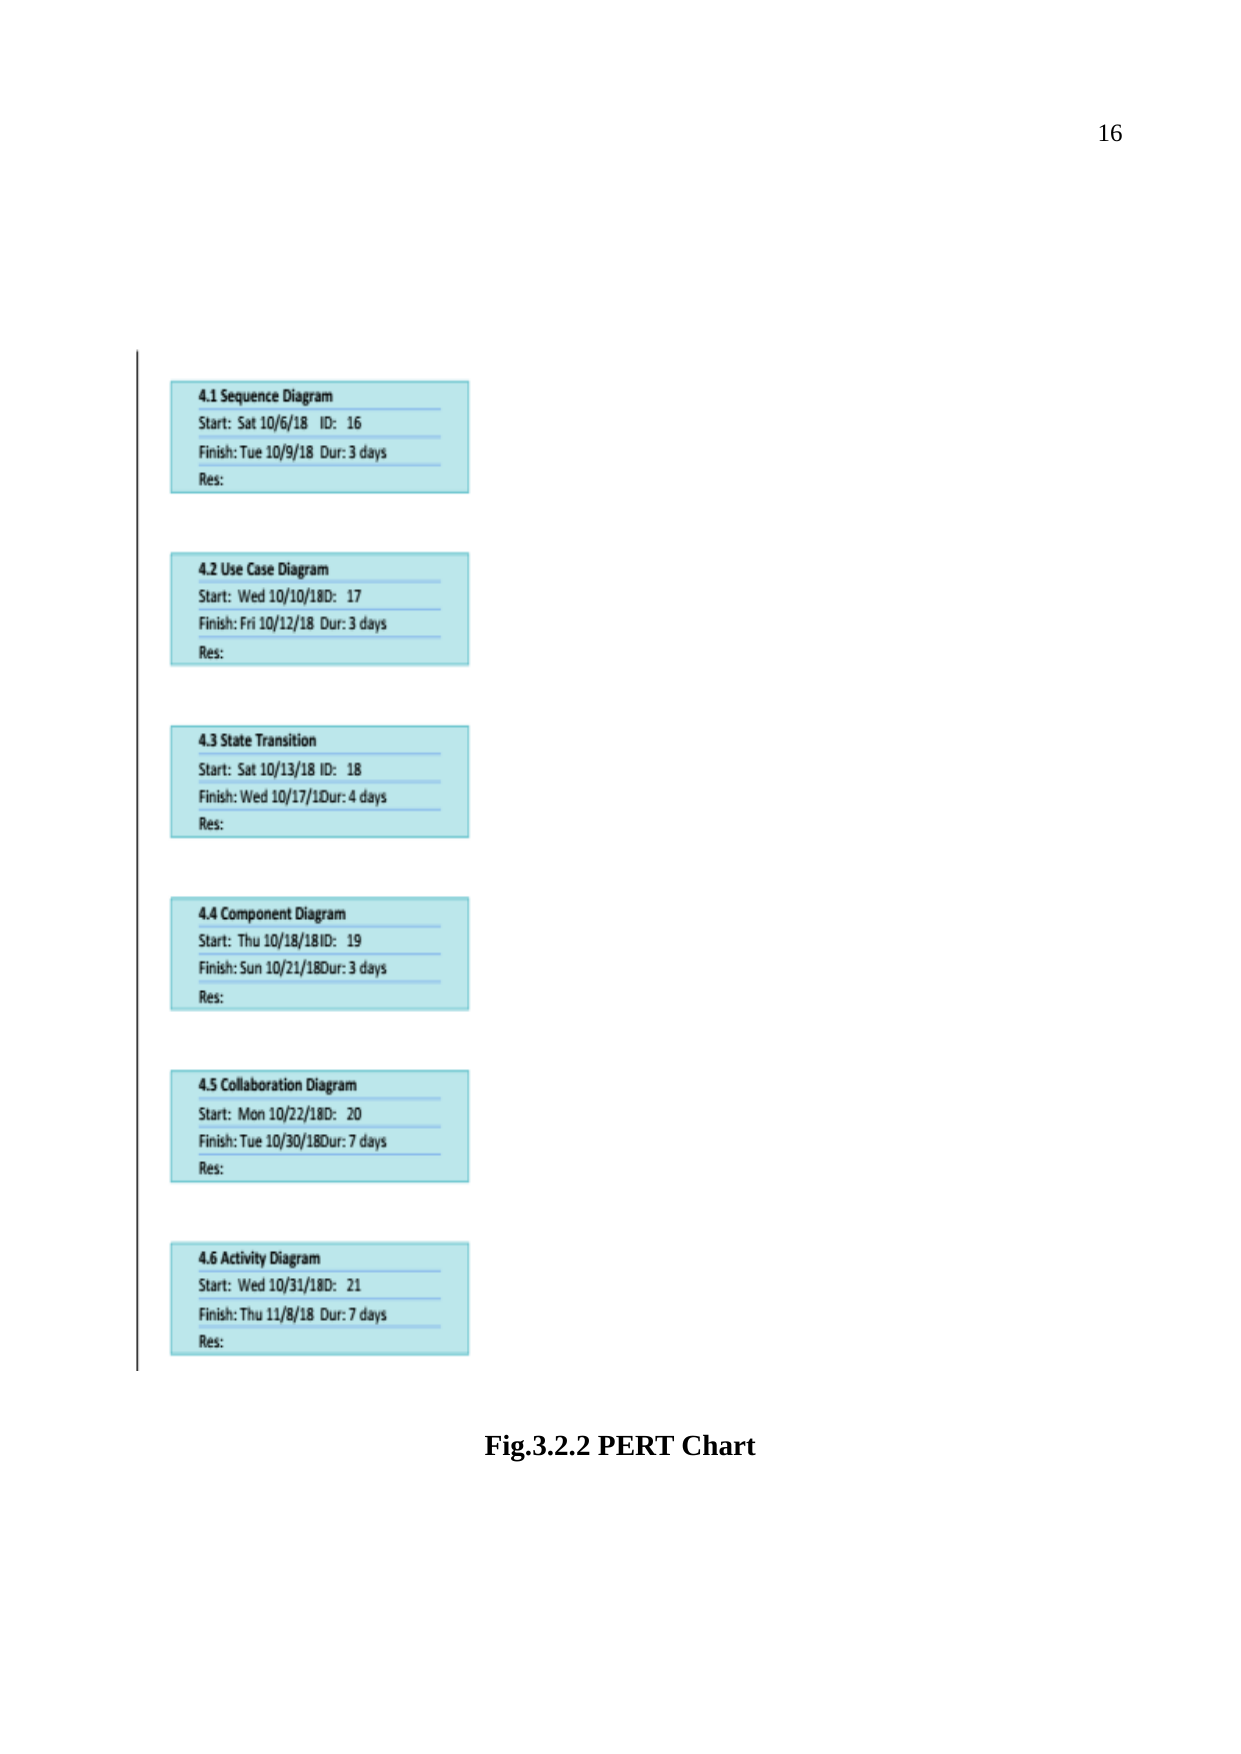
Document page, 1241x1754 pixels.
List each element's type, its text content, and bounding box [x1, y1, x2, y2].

text Fig.3.2.2 PERT Chart [118, 1428, 1122, 1461]
picture [118, 348, 1198, 1371]
